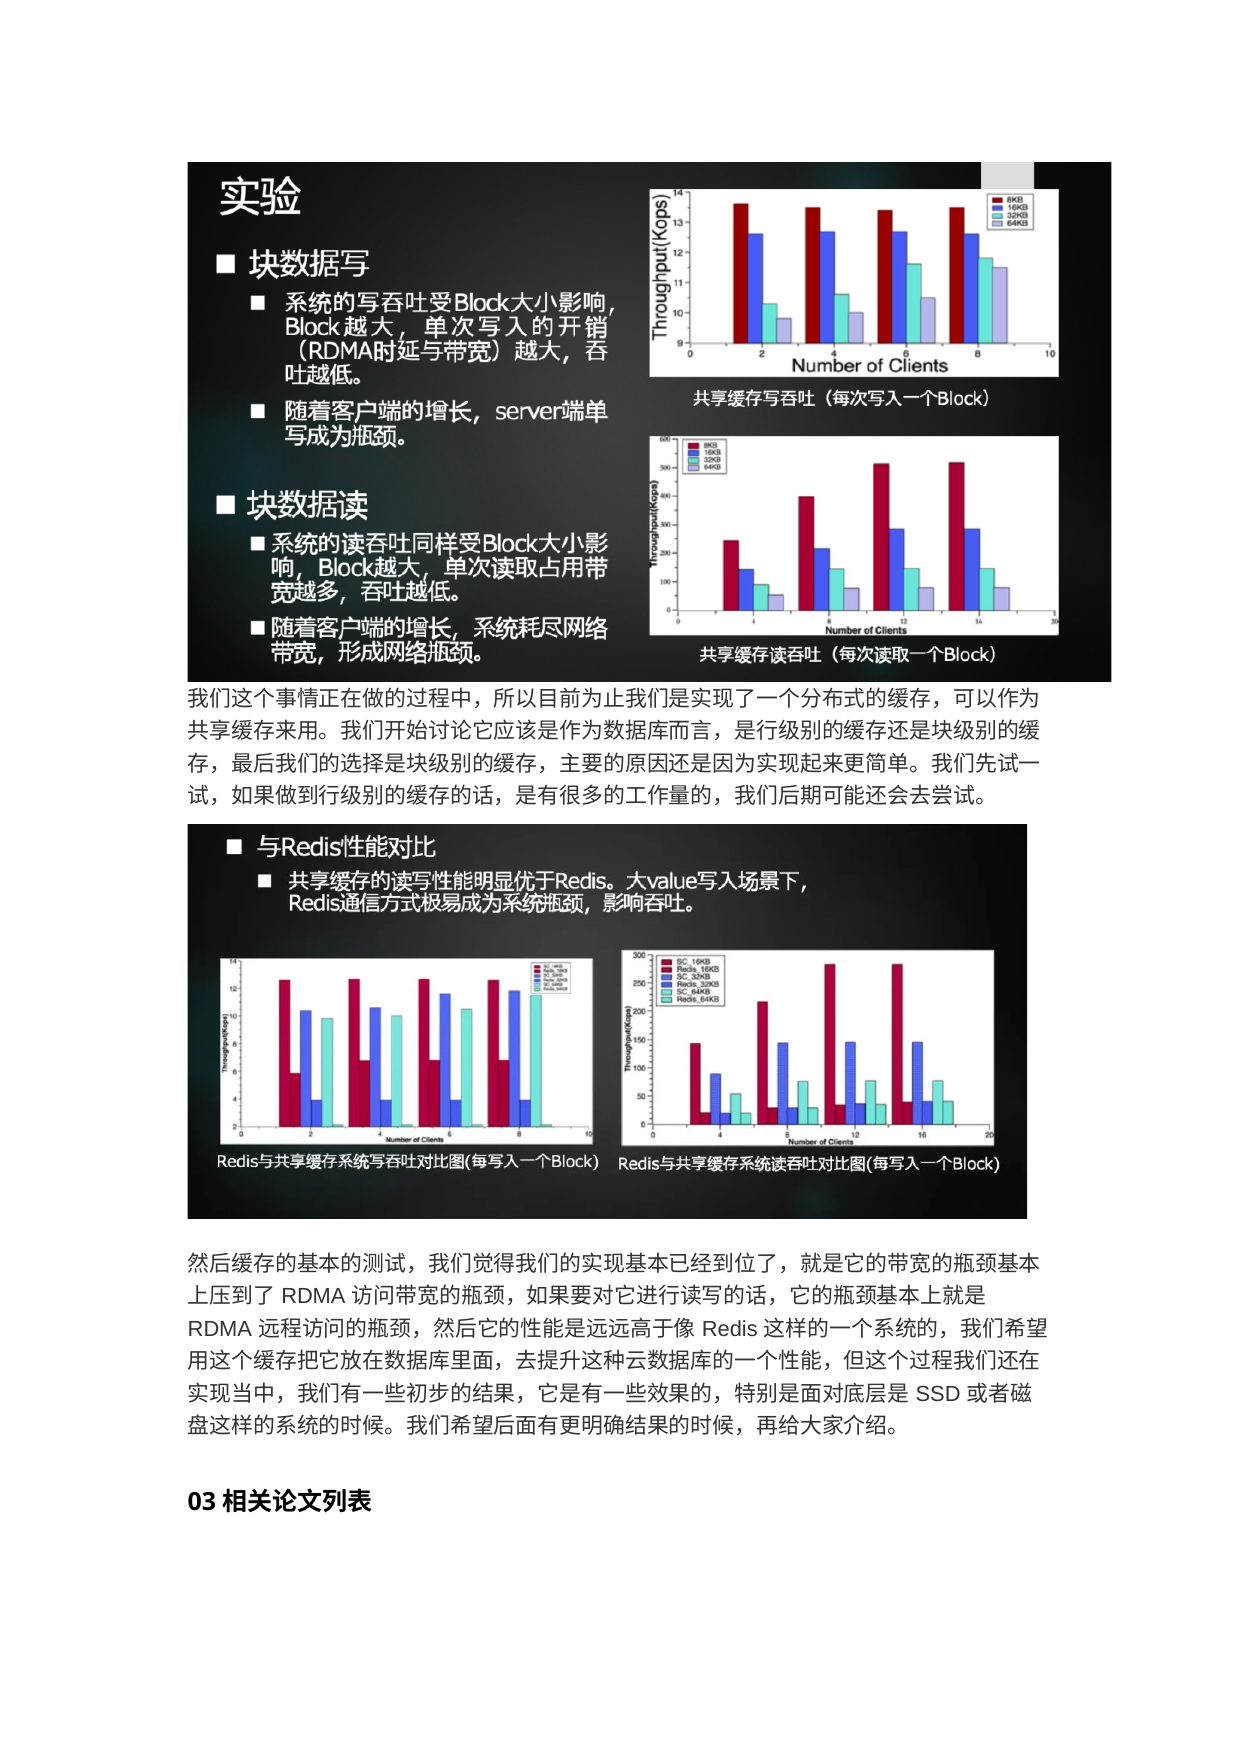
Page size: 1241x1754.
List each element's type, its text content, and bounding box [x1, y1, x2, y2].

picture [187, 162, 1112, 682]
picture [187, 824, 1028, 1219]
subtitle 03 相关论文列表 [187, 1467, 1053, 1532]
text 然后缓存的基本的测试，我们觉得我们的实现基本已经到位了，就是它的带宽的瓶颈基本上压到了 RDMA 访问带宽的瓶颈，如果要对它进行读写的话，它的瓶颈基本上就是 RDMA 远程访问的瓶颈，然后它的性能是远远高于像 Redis 这样的一个系统的，我们希望用这个缓存把它放在数据库里面，去提升这种云数据库的一个性能，但这个过程我们还在实现当中，我们有一些初步的结果，它是有一些效果的，特别是面对底层是 SSD 或者磁盘这样的系统的时候。我们希望后面有更明确结果的时候，再给大家介绍。 [187, 1247, 1053, 1442]
text 我们这个事情正在做的过程中，所以目前为止我们是实现了一个分布式的缓存，可以作为共享缓存来用。我们开始讨论它应该是作为数据库而言，是行级别的缓存还是块级别的缓存，最后我们的选择是块级别的缓存，主要的原因还是因为实现起来更简单。我们先试一试，如果做到行级别的缓存的话，是有很多的工作量的，我们后期可能还会去尝试。 [187, 682, 1053, 812]
